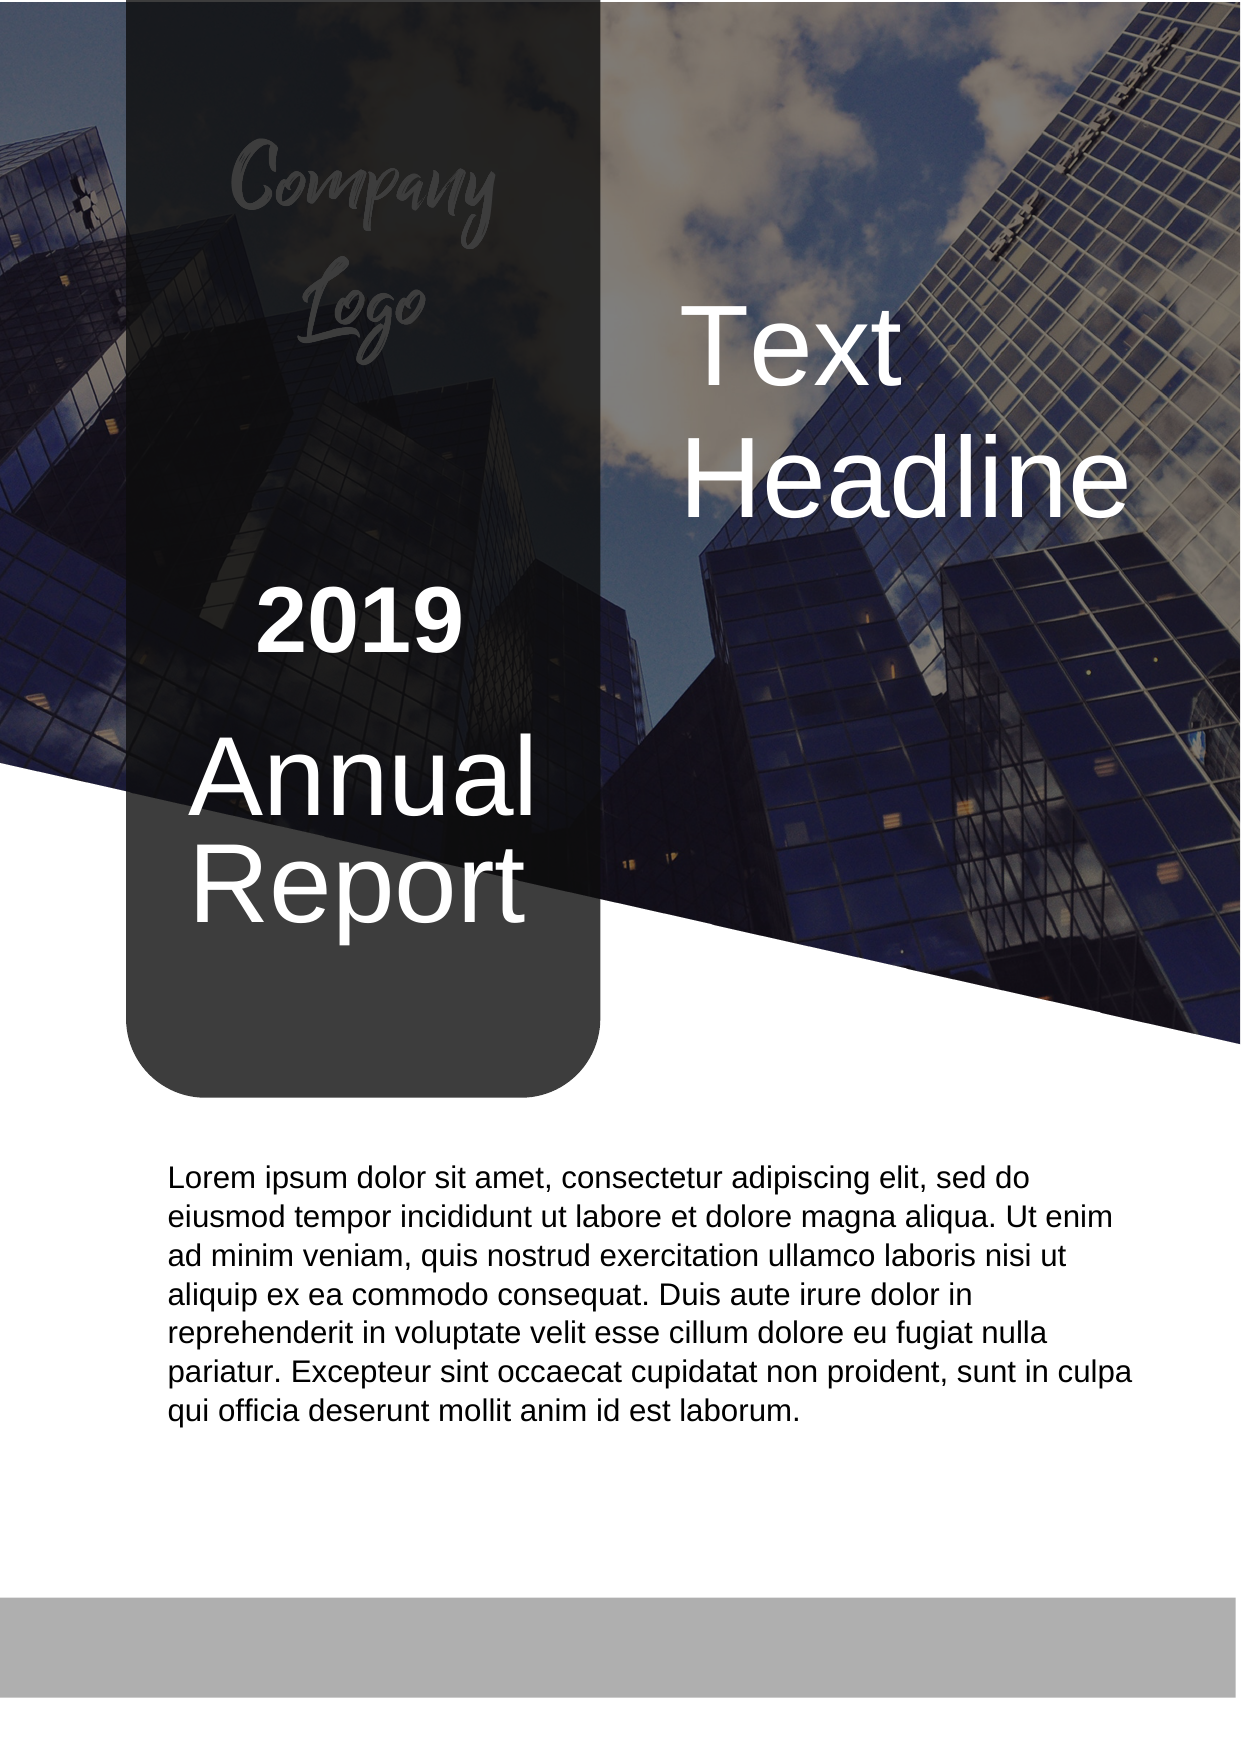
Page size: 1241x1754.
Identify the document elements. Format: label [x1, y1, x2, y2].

picture [0, 2, 1241, 1100]
